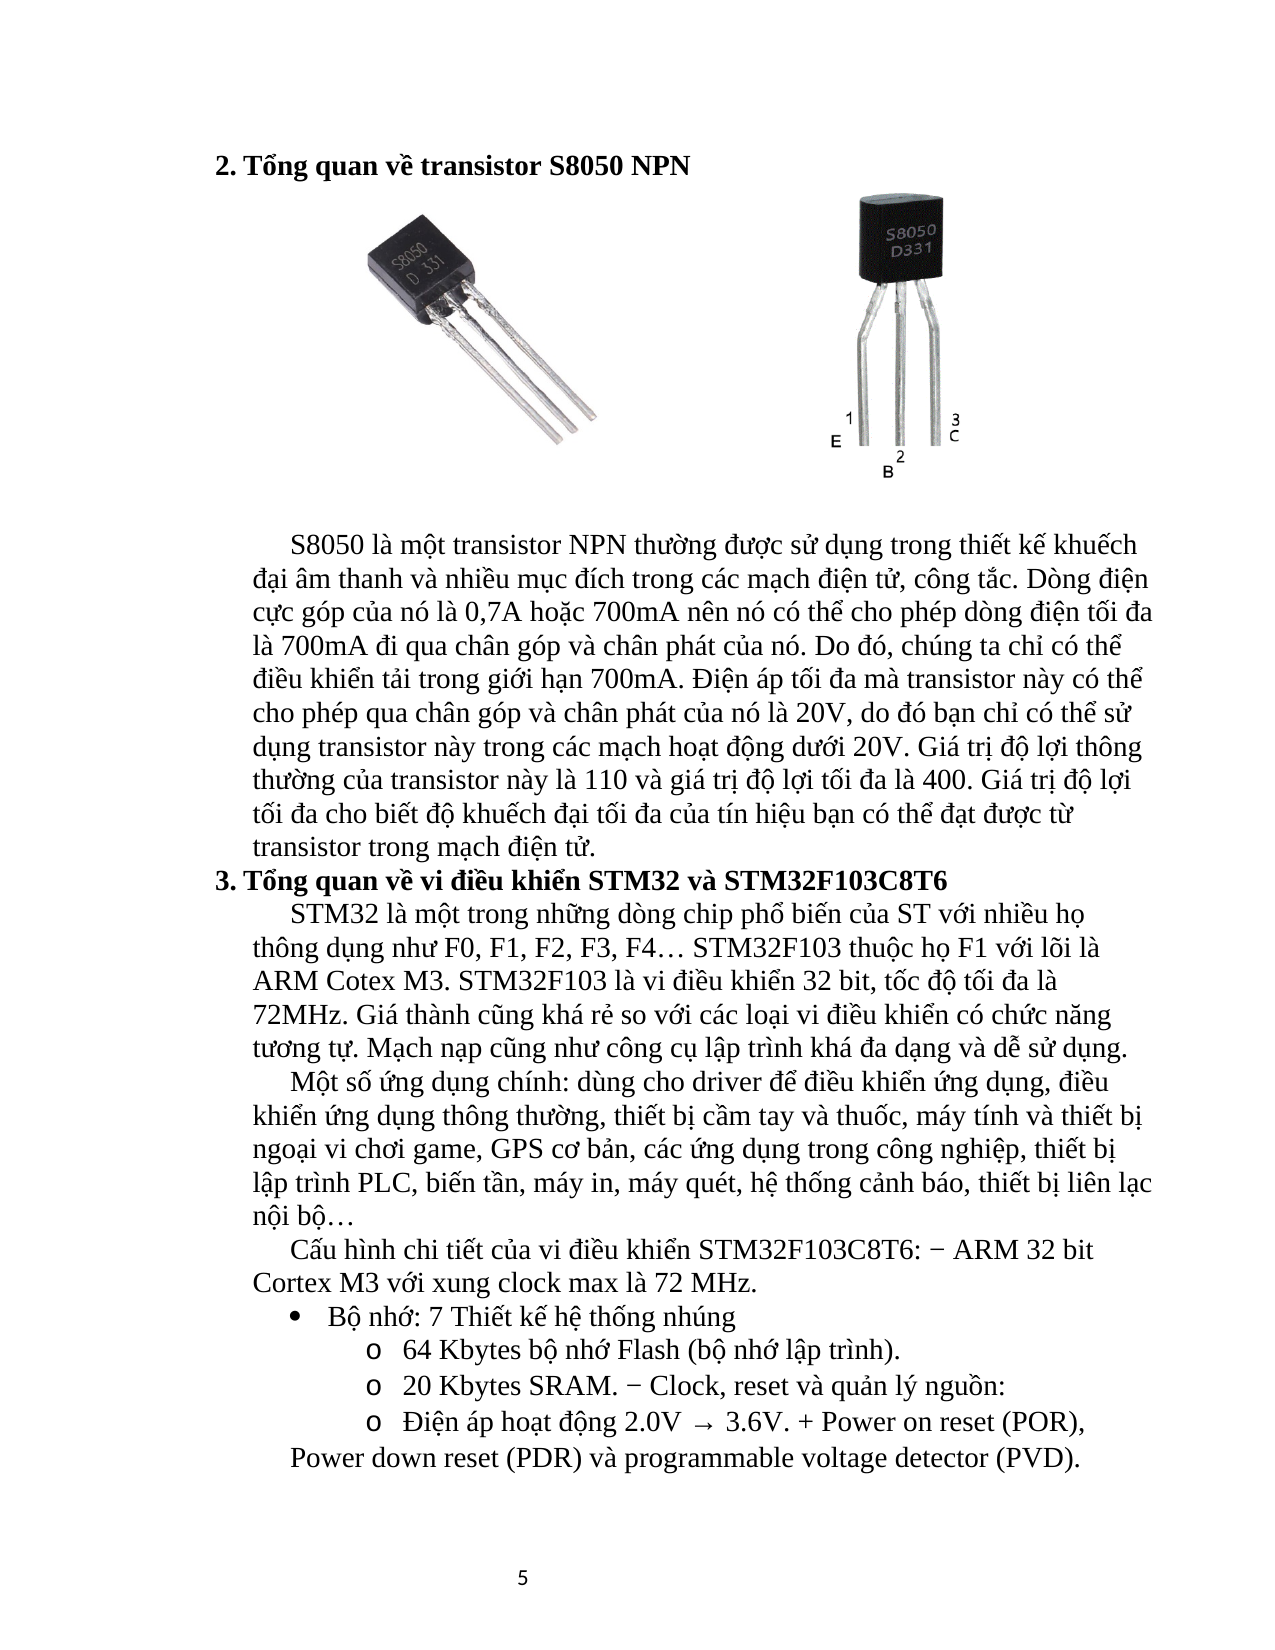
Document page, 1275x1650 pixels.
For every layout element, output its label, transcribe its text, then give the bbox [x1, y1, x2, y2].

list Điện áp hoạt động 2.0V → 3.6V. + Power on reset (POR), Power down reset (PDR) và programmable voltage detector (PVD). [290, 1404, 1157, 1474]
picture [822, 185, 984, 493]
list STM32 là một trong những dòng chip phổ biến của ST với nhiều họ thông dụng như F0, F1, F2, F3, F4… STM32F103 thuộc họ F1 với lõi là ARM Cotex M3. STM32F103 là vi điều khiển 32 bit, tốc độ tối đa là 72MHz. Giá thành cũng khá rẻ so với các loại vi điều khiển có chức năng tương tự. Mạch nạp cũng như công cụ lập trình khá đa dạng và dễ sử dụng. [252, 896, 1157, 1064]
list Cấu hình chi tiết của vi điều khiển STM32F103C8T6: − ARM 32 bit Cortex M3 với xung clock max là 72 MHz. [252, 1232, 1157, 1299]
list 64 Kbytes bộ nhớ Flash (bộ nhớ lập trình). [290, 1332, 1157, 1368]
list S8050 là một transistor NPN thường được sử dụng trong thiết kế khuếch đại âm thanh và nhiều mục đích trong các mạch điện tử, công tắc. Dòng điện cực góp của nó là 0,7A hoặc 700mA nên nó có thể cho phép dòng điện tối đa là 700mA đi qua chân góp và chân phát của nó. Do đó, chúng ta chỉ có thể điều khiển tải trong giới hạn 700mA. Điện áp tối đa mà transistor này có thể cho phép qua chân góp và chân phát của nó là 20V, do đó bạn chỉ có thể sử dụng transistor này trong các mạch hoạt động dưới 20V. Giá trị độ lợi thông thường của transistor này là 110 và giá trị độ lợi tối đa là 400. Giá trị độ lợi tối đa cho biết độ khuếch đại tối đa của tín hiệu bạn có thể đạt được từ transistor trong mạch điện tử. [252, 527, 1157, 863]
list Tổng quan về transistor S8050 NPN [215, 148, 1157, 181]
list Bộ nhớ: 7 Thiết kế hệ thống nhúng [252, 1299, 1157, 1332]
list Tổng quan về vi điều khiển STM32 và STM32F103C8T6 [215, 863, 1157, 896]
picture [327, 181, 640, 494]
list 20 Kbytes SRAM. − Clock, reset và quản lý nguồn: [290, 1368, 1157, 1404]
list Một số ứng dụng chính: dùng cho driver để điều khiển ứng dụng, điều khiển ứng dụng thông thường, thiết bị cầm tay và thuốc, máy tính và thiết bị ngoại vi chơi game, GPS cơ bản, các ứng dụng trong công nghiệp, thiết bị lập trình PLC, biến tần, máy in, máy quét, hệ thống cảnh báo, thiết bị liên lạc nội bộ… [252, 1064, 1157, 1232]
